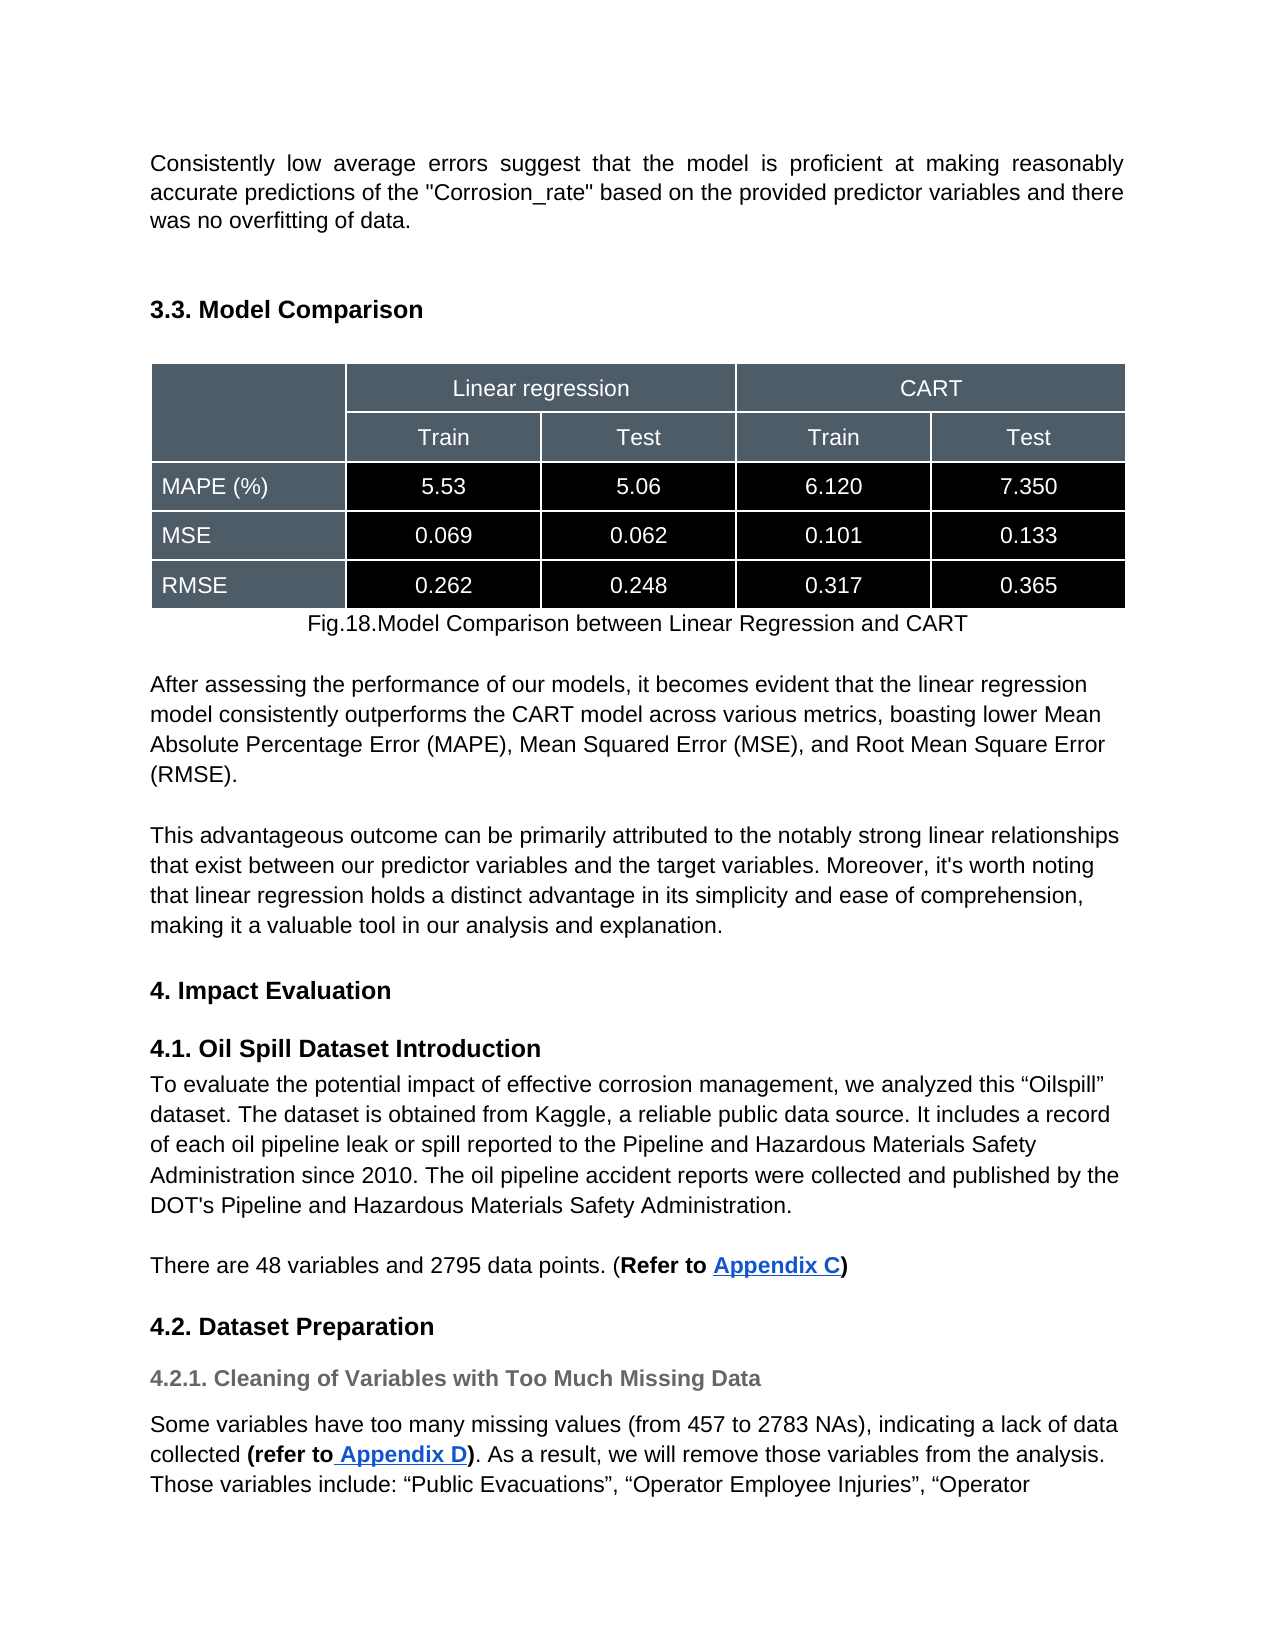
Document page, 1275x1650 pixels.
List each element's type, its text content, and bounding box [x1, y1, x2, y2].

table_cell 7.350 [932, 463, 1125, 510]
subtitle 4.1. Oil Spill Dataset Introduction [150, 1034, 1125, 1063]
table_cell 0.069 [347, 512, 540, 559]
table_cell 0.262 [347, 561, 540, 608]
table_cell 5.53 [347, 463, 540, 510]
text After assessing the performance of our models, it becomes evident that the linear regression model consistently outperforms the CART model across various metrics, boasting lower Mean Absolute Percentage Error (MAPE), Mean Squared Error (MSE), and Root Mean Square Error (RMSE). [150, 671, 1125, 788]
table_cell MAPE (%) [152, 463, 345, 510]
table_header [152, 364, 345, 461]
table_header Linear regression [347, 364, 735, 411]
table_cell 0.101 [737, 512, 930, 559]
table_cell 0.248 [542, 561, 735, 608]
table_cell 0.062 [542, 512, 735, 559]
table_cell Train [347, 413, 540, 461]
table_cell 0.365 [932, 561, 1125, 608]
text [150, 1411, 1125, 1497]
subtitle 4.2. Dataset Preparation [150, 1312, 1125, 1340]
text Fig.18.Model Comparison between Linear Regression and CART [150, 610, 1125, 637]
table_cell 0.317 [737, 561, 930, 608]
table_cell Train [737, 413, 930, 461]
subtitle 4. Impact Evaluation [150, 976, 1125, 1005]
text This advantageous outcome can be primarily attributed to the notably strong linear relationships that exist between our predictor variables and the target variables. Moreover, it's worth noting that linear regression holds a distinct advantage in its simplicity and ease of comprehension, making it a valuable tool in our analysis and explanation. [150, 822, 1125, 939]
text To evaluate the potential impact of effective corrosion management, we analyzed this “Oilspill” dataset. The dataset is obtained from Kaggle, a reliable public data source. It includes a record of each oil pipeline leak or spill reported to the Pipeline and Hazardous Materials Safety Administration since 2010. The oil pipeline accident reports were collected and published by the DOT's Pipeline and Hazardous Materials Safety Administration. [150, 1071, 1125, 1218]
table_cell 6.120 [737, 463, 930, 510]
table_cell Test [932, 413, 1125, 461]
table_cell 5.06 [542, 463, 735, 510]
subtitle 3.3. Model Comparison [150, 295, 1125, 323]
subtitle 4.2.1. Cleaning of Variables with Too Much Missing Data [150, 1365, 1125, 1392]
text Consistently low average errors suggest that the model is proficient at making reasonably accurate predictions of the "Corrosion_rate" based on the provided predictor variables and there was no overfitting of data. [150, 150, 1125, 233]
table_header CART [737, 364, 1125, 411]
text There are 48 variables and 2795 data points. (Refer to Appendix C) [150, 1252, 1125, 1279]
table_cell MSE [152, 512, 345, 559]
table_cell 0.133 [932, 512, 1125, 559]
table_cell Test [542, 413, 735, 461]
table_cell RMSE [152, 561, 345, 608]
